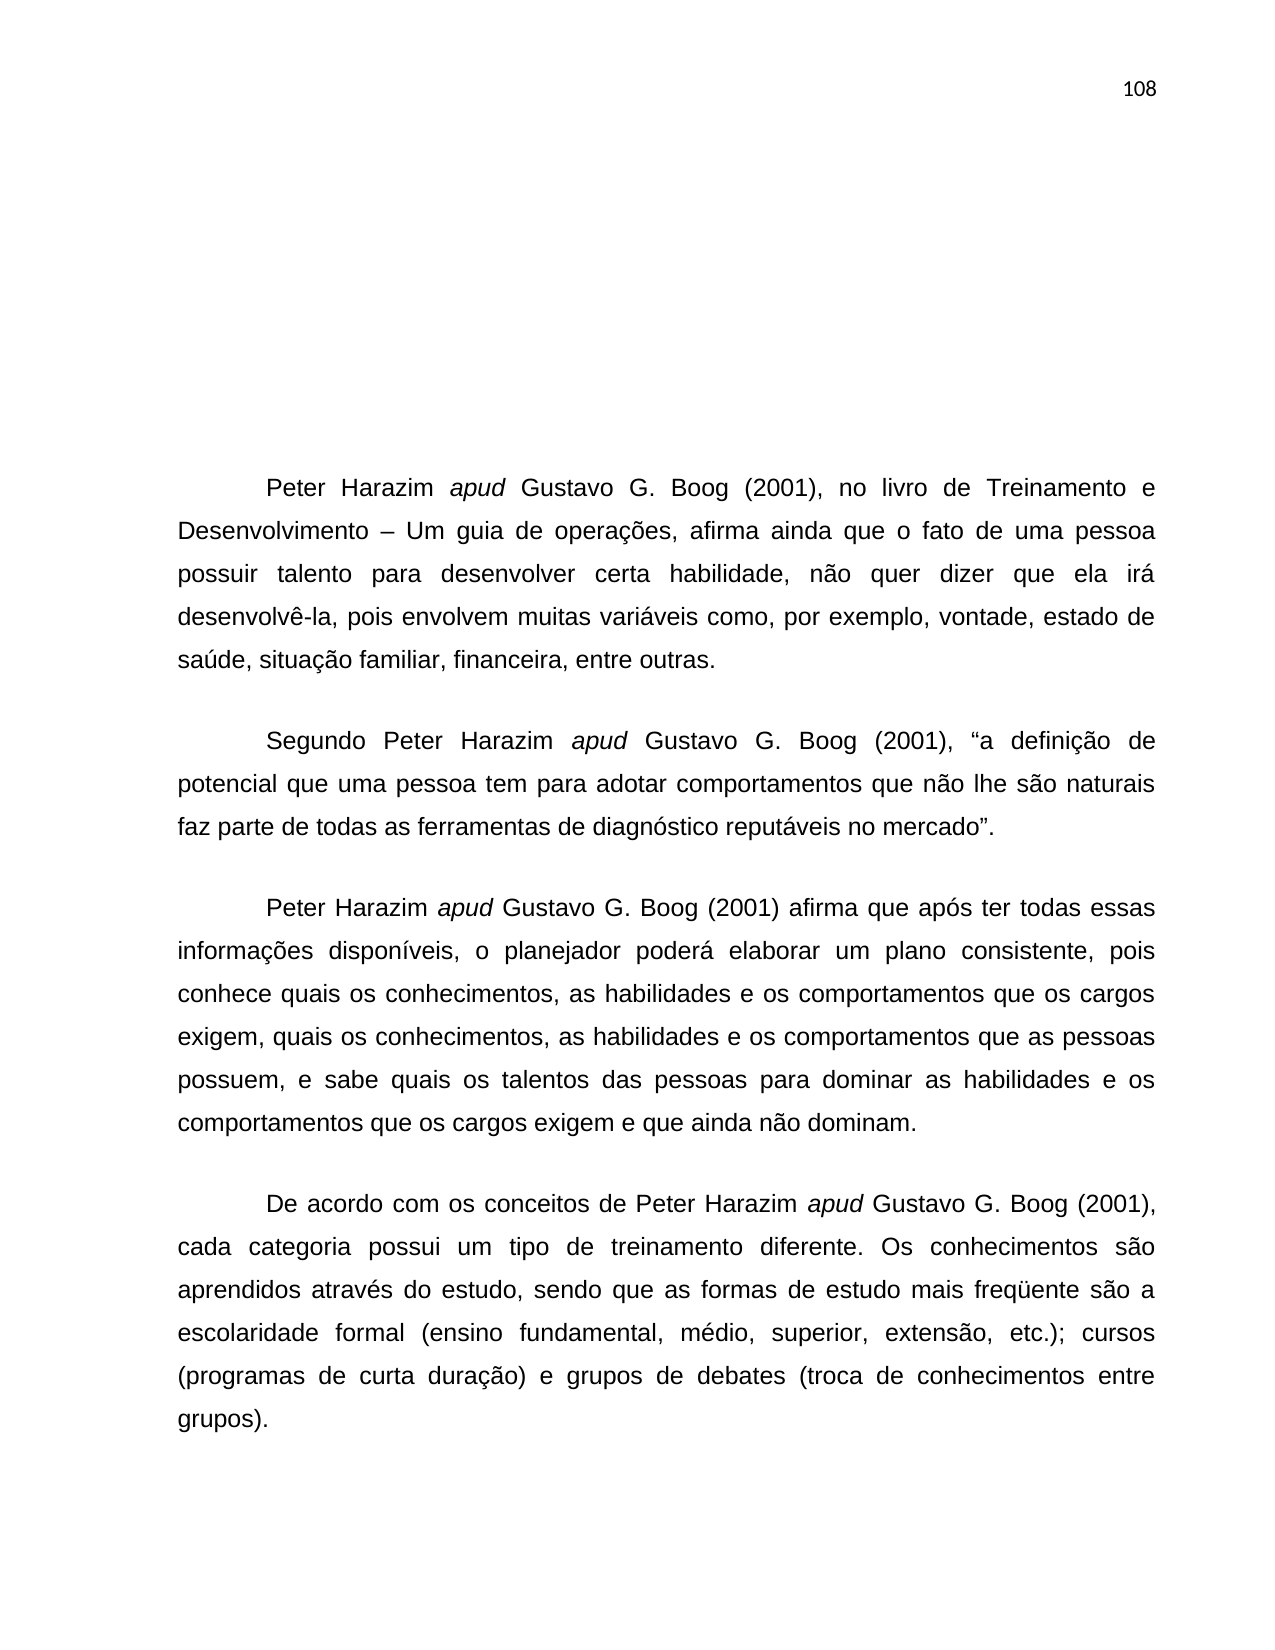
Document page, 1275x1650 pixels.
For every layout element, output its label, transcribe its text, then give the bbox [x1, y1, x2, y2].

text Peter Harazim apud Gustavo G. Boog (2001), no livro de Treinamento e Desenvolvimento – Um guia de operações, afirma ainda que o fato de uma pessoa possuir talento para desenvolver certa habilidade, não quer dizer que ela irá desenvolvê-la, pois envolvem muitas variáveis como, por exemplo, vontade, estado de saúde, situação familiar, financeira, entre outras. [177, 472, 1157, 674]
text De acordo com os conceitos de Peter Harazim apud Gustavo G. Boog (2001), cada categoria possui um tipo de treinamento diferente. Os conhecimentos são aprendidos através do estudo, sendo que as formas de estudo mais freqüente são a escolaridade formal (ensino fundamental, médio, superior, extensão, etc.); cursos (programas de curta duração) e grupos de debates (troca de conhecimentos entre grupos). [177, 1189, 1157, 1433]
text Segundo Peter Harazim apud Gustavo G. Boog (2001), “a definição de potencial que uma pessoa tem para adotar comportamentos que não lhe são naturais faz parte de todas as ferramentas de diagnóstico reputáveis no mercado”. [177, 726, 1157, 841]
text Peter Harazim apud Gustavo G. Boog (2001) afirma que após ter todas essas informações disponíveis, o planejador poderá elaborar um plano consistente, pois conhece quais os conhecimentos, as habilidades e os comportamentos que os cargos exigem, quais os conhecimentos, as habilidades e os comportamentos que as pessoas possuem, e sabe quais os talentos das pessoas para dominar as habilidades e os comportamentos que os cargos exigem e que ainda não dominam. [177, 892, 1157, 1137]
